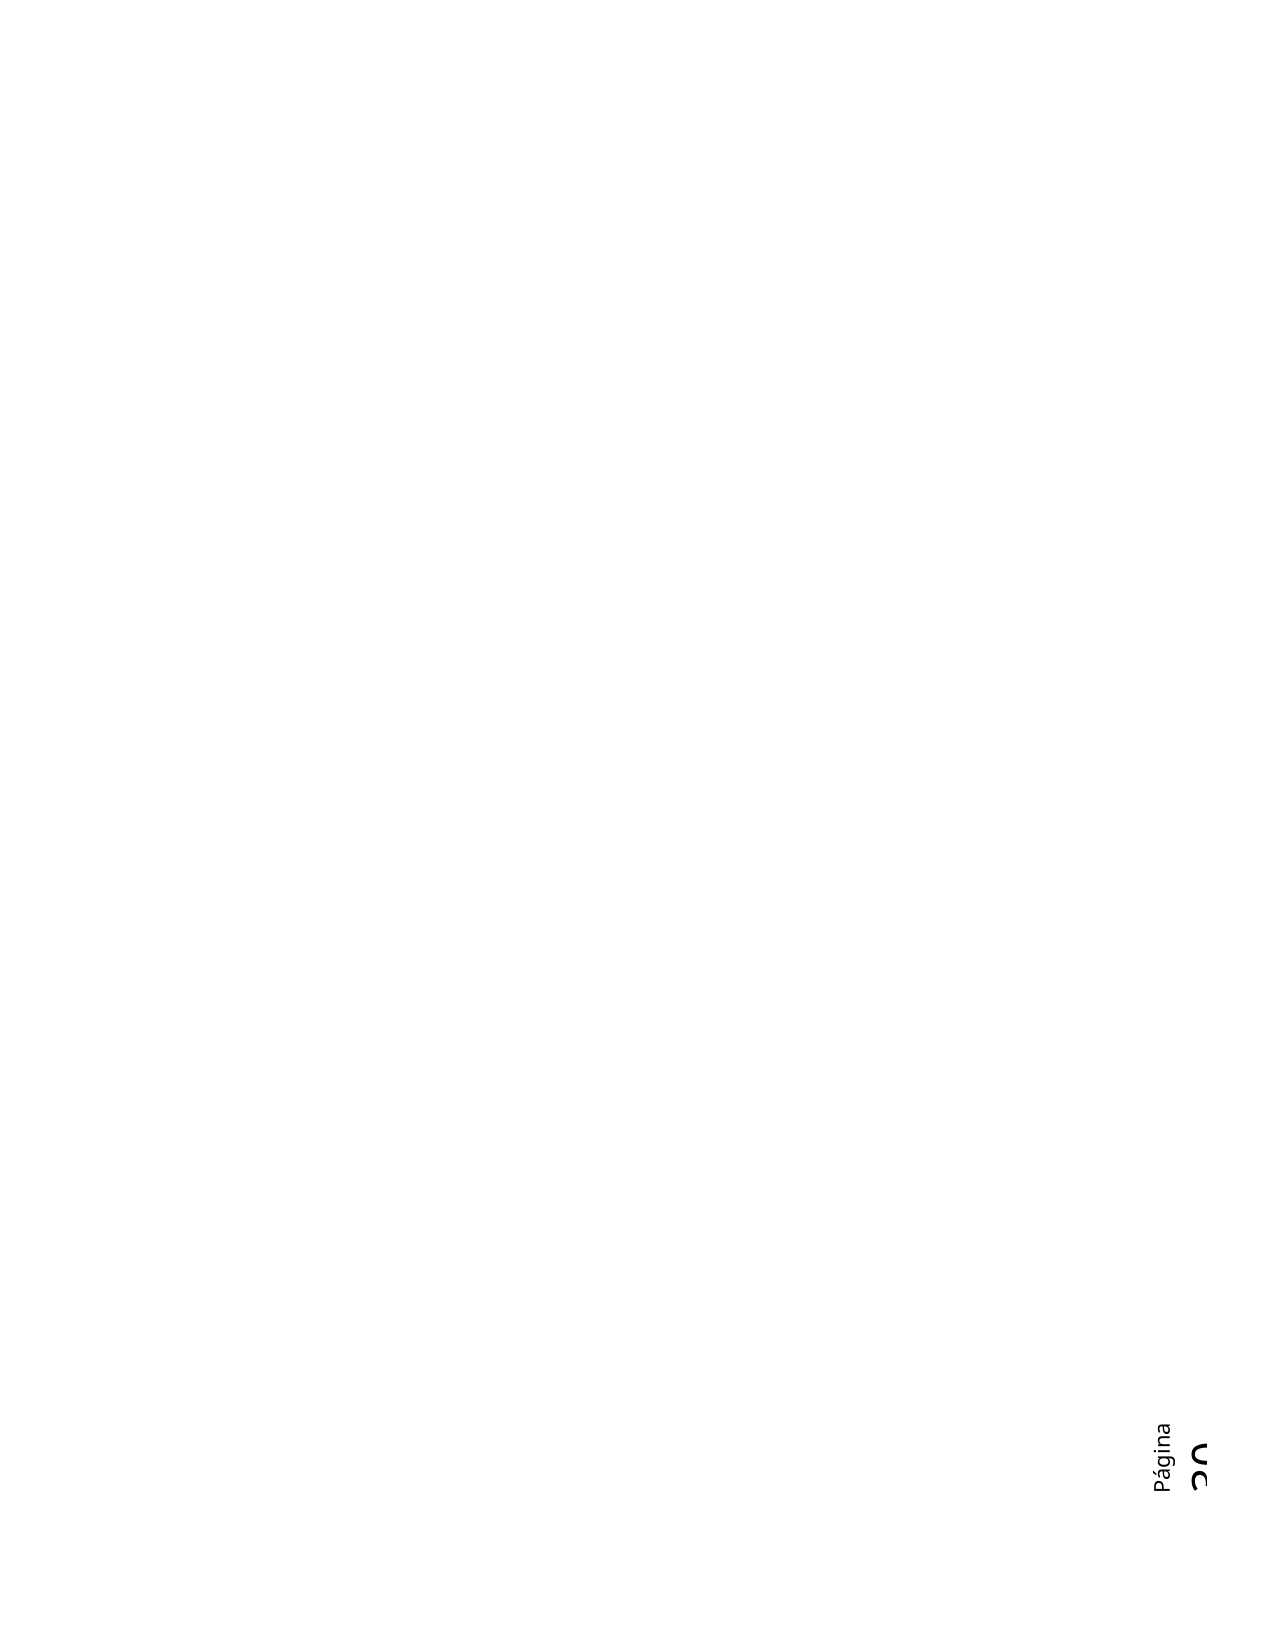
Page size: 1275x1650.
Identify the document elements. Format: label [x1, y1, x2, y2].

picture [1195, 1475, 1206, 1483]
picture [1133, 1150, 1217, 1483]
